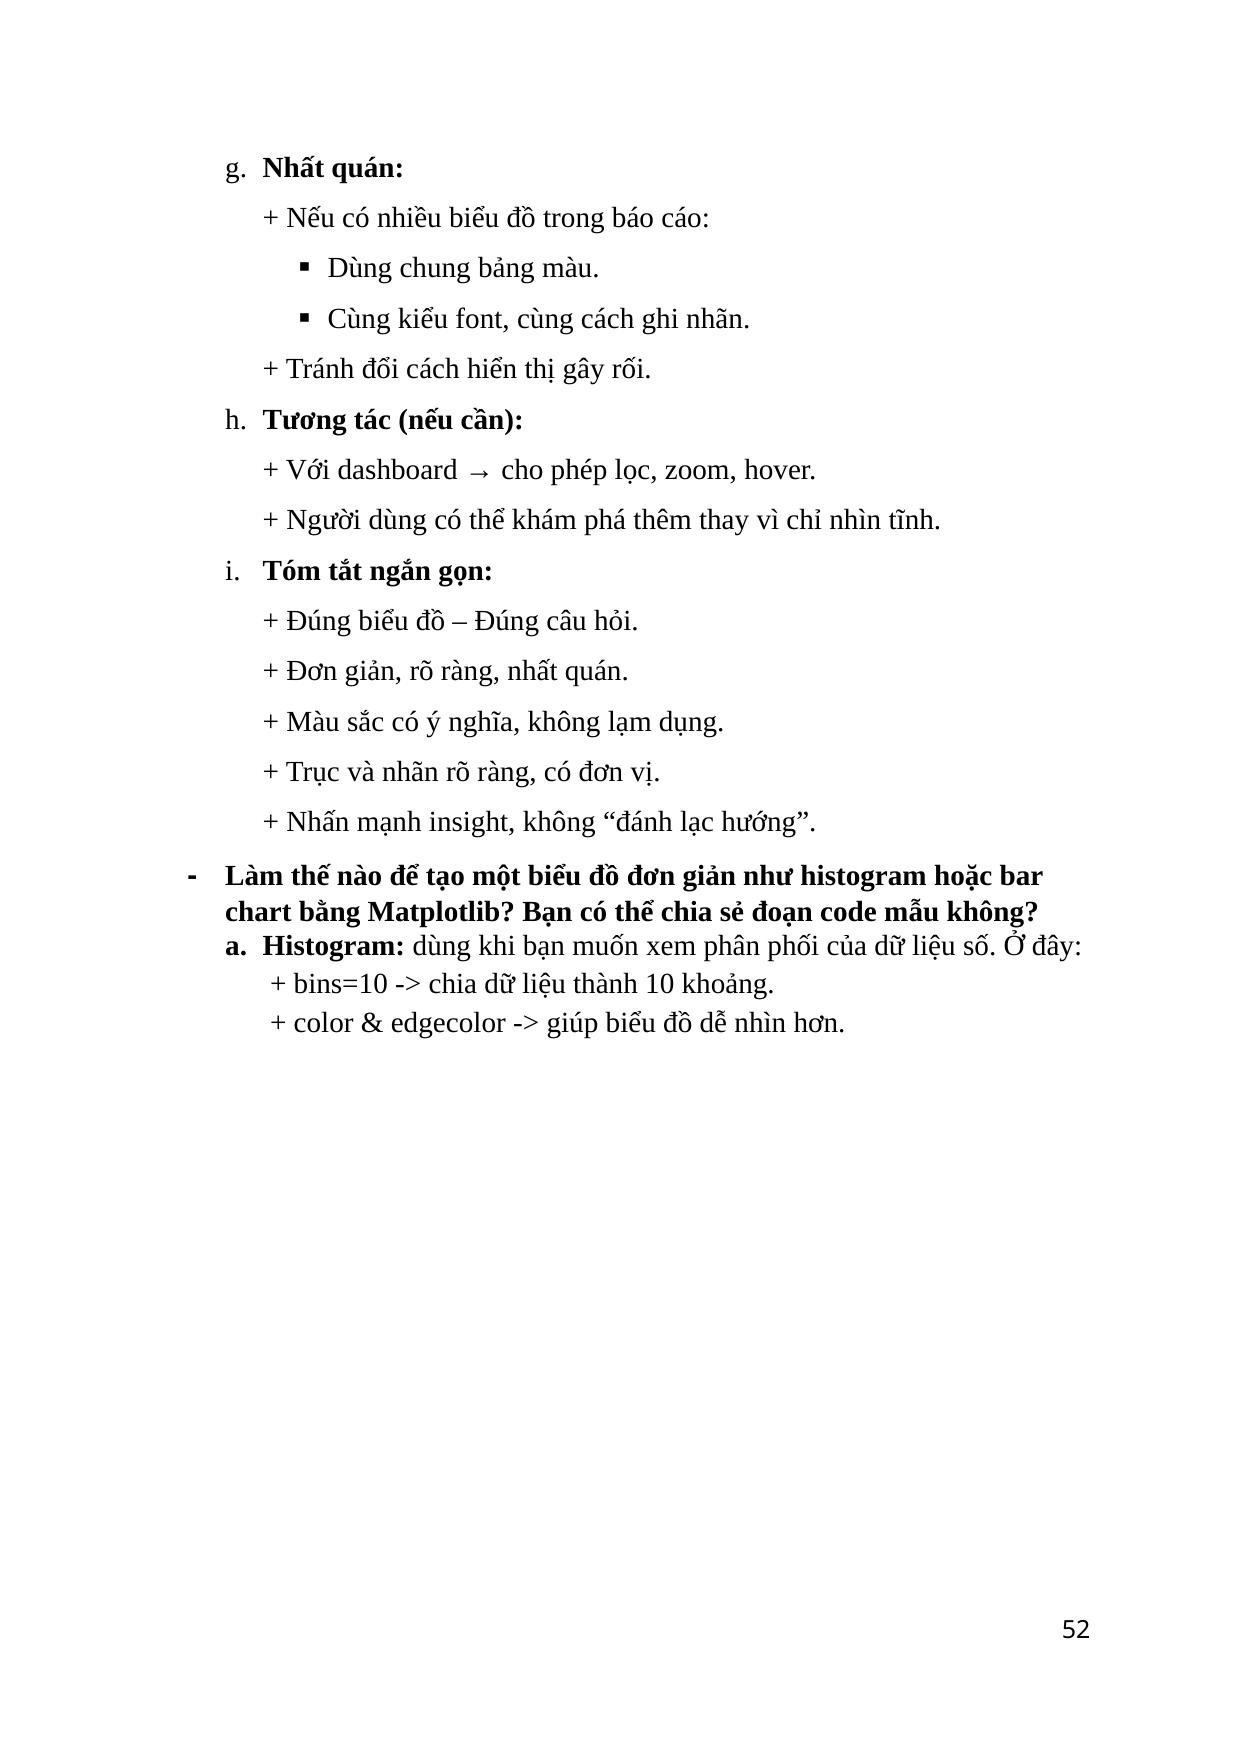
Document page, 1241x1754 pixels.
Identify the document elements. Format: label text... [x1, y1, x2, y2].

list Histogram: dùng khi bạn muốn xem phân phối của dữ liệu số. Ở đây: [225, 928, 1090, 961]
list + Người dùng có thể khám phá thêm thay vì chỉ nhìn tĩnh. [262, 502, 1090, 536]
list + Nhấn mạnh insight, không “đánh lạc hướng”. [262, 804, 1090, 838]
list + Đơn giản, rõ ràng, nhất quán. [262, 653, 1090, 687]
list + Trục và nhãn rõ ràng, có đơn vị. [262, 754, 1090, 787]
list + Với dashboard → cho phép lọc, zoom, hover. [262, 452, 1090, 486]
list + Tránh đổi cách hiển thị gây rối. [262, 351, 1090, 385]
list Tóm tắt ngắn gọn: [225, 553, 1090, 586]
list + Đúng biểu đồ – Đúng câu hỏi. [262, 603, 1090, 637]
list Cùng kiểu font, cùng cách ghi nhãn. [298, 301, 1090, 335]
list Dùng chung bảng màu. [298, 251, 1090, 284]
list + Nếu có nhiều biểu đồ trong báo cáo: [262, 200, 1090, 234]
list + color & edgecolor -> giúp biểu đồ dễ nhìn hơn. [262, 1005, 1090, 1038]
list + Màu sắc có ý nghĩa, không lạm dụng. [262, 704, 1090, 737]
list Tương tác (nếu cần): [225, 402, 1090, 435]
list Nhất quán: [225, 150, 1090, 183]
list + bins=10 -> chia dữ liệu thành 10 khoảng. [262, 966, 1090, 1000]
list Làm thế nào để tạo một biểu đồ đơn giản như histogram hoặc bar chart bằng Matplotlib? Bạn có thể chia sẻ đoạn code mẫu không? [187, 854, 1090, 928]
